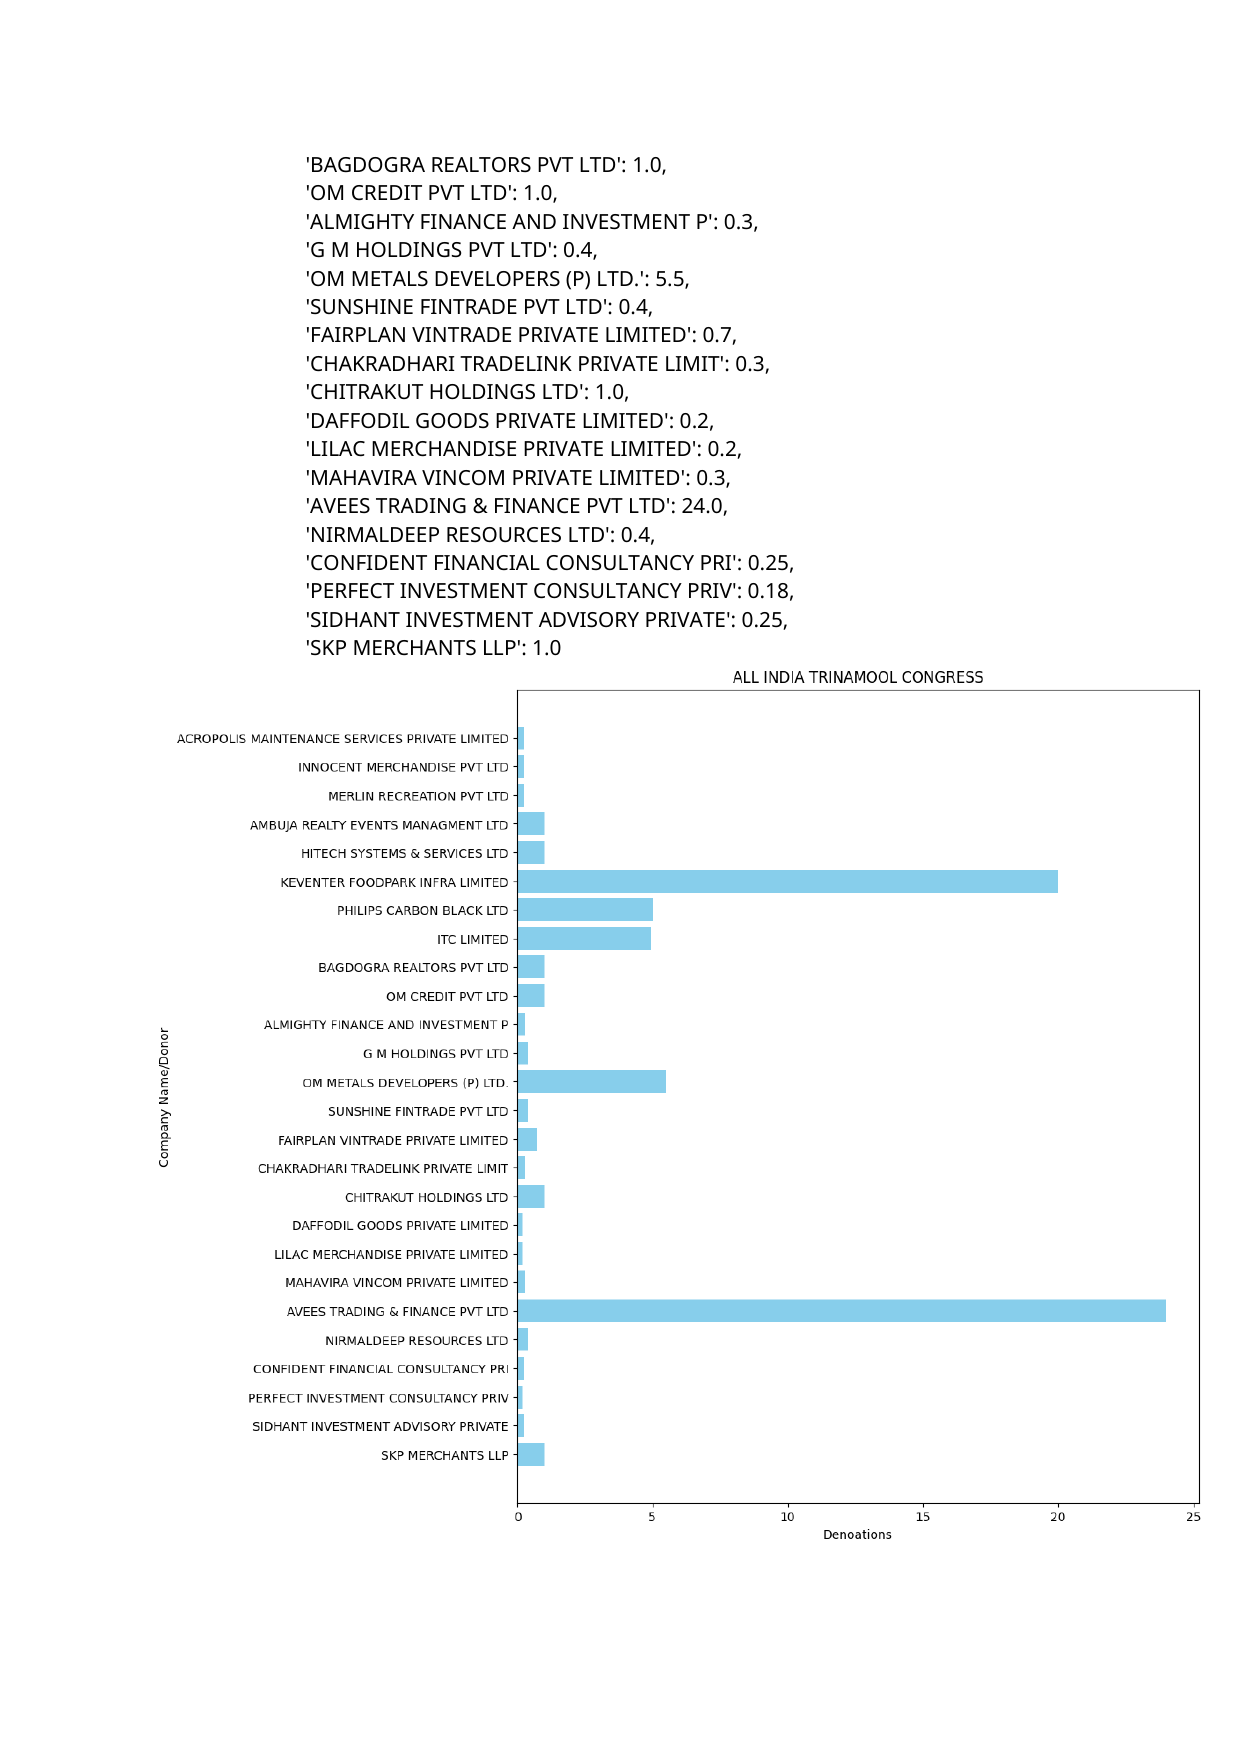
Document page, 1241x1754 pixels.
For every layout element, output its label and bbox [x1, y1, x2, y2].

picture [150, 661, 1209, 1549]
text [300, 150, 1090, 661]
